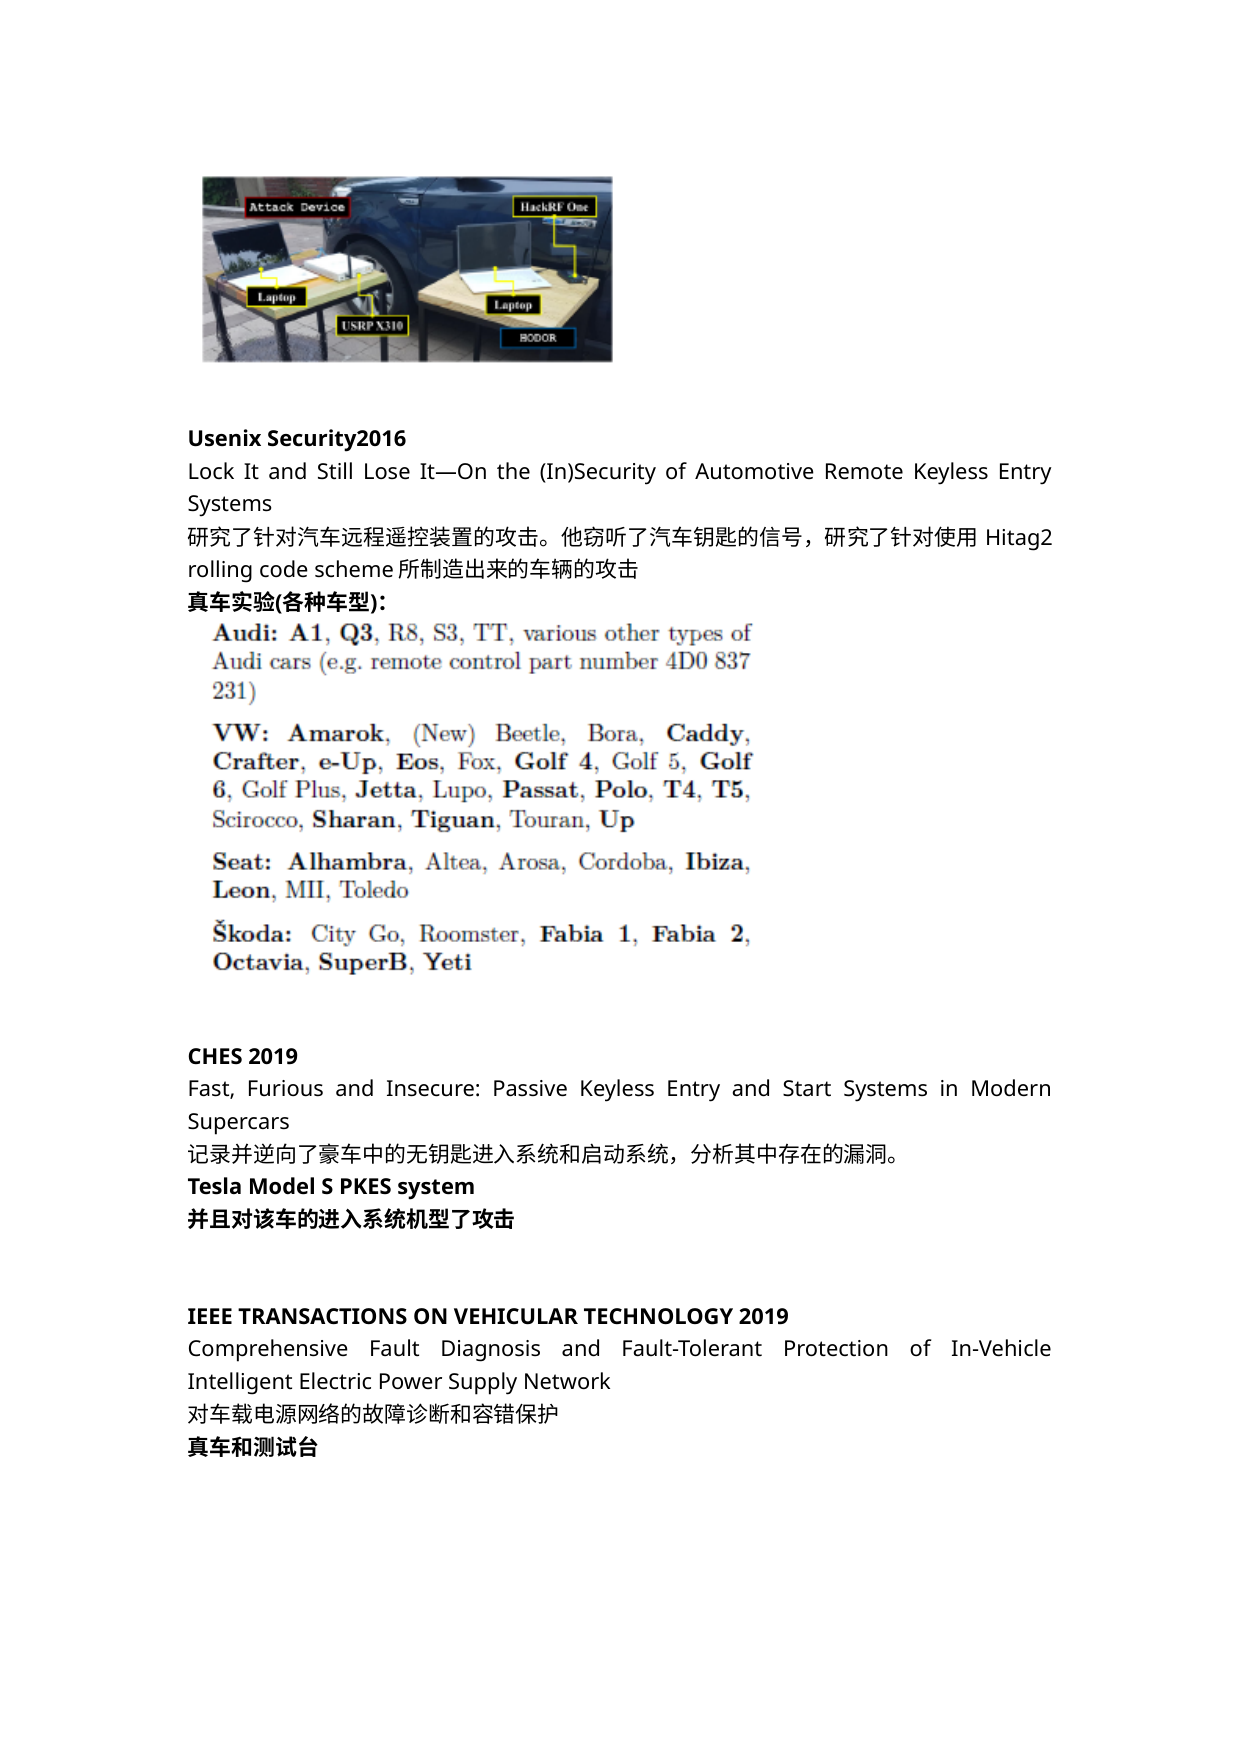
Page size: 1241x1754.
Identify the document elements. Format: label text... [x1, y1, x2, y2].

text Lock It and Still Lose It—On the (In)Security of Automotive Remote Keyless Entry Systems [187, 454, 1053, 519]
picture [187, 162, 649, 372]
text Fast, Furious and Insecure: Passive Keyless Entry and Start Systems in Modern Supercars [187, 1072, 1053, 1137]
text Tesla Model S PKES system [187, 1169, 1053, 1202]
text 真车和测试台 [187, 1429, 1053, 1462]
text 记录并逆向了豪车中的无钥匙进入系统和启动系统，分析其中存在的漏洞。 [187, 1137, 1053, 1169]
text IEEE TRANSACTIONS ON VEHICULAR TECHNOLOGY 2019 [187, 1299, 1053, 1332]
text CHES 2019 [187, 1039, 1053, 1072]
text 对车载电源网络的故障诊断和容错保护 [187, 1397, 1053, 1429]
text 并且对该车的进入系统机型了攻击 [187, 1202, 1053, 1234]
picture [187, 617, 789, 989]
text 真车实验(各种车型)： [187, 584, 1053, 617]
text 研究了针对汽车远程遥控装置的攻击。他窃听了汽车钥匙的信号，研究了针对使用Hitag2 rolling code scheme所制造出来的车辆的攻击 [187, 519, 1053, 584]
text Comprehensive Fault Diagnosis and Fault-Tolerant Protection of In-Vehicle Intelligent Electric Power Supply Network [187, 1332, 1053, 1397]
text Usenix Security2016 [187, 422, 1053, 454]
